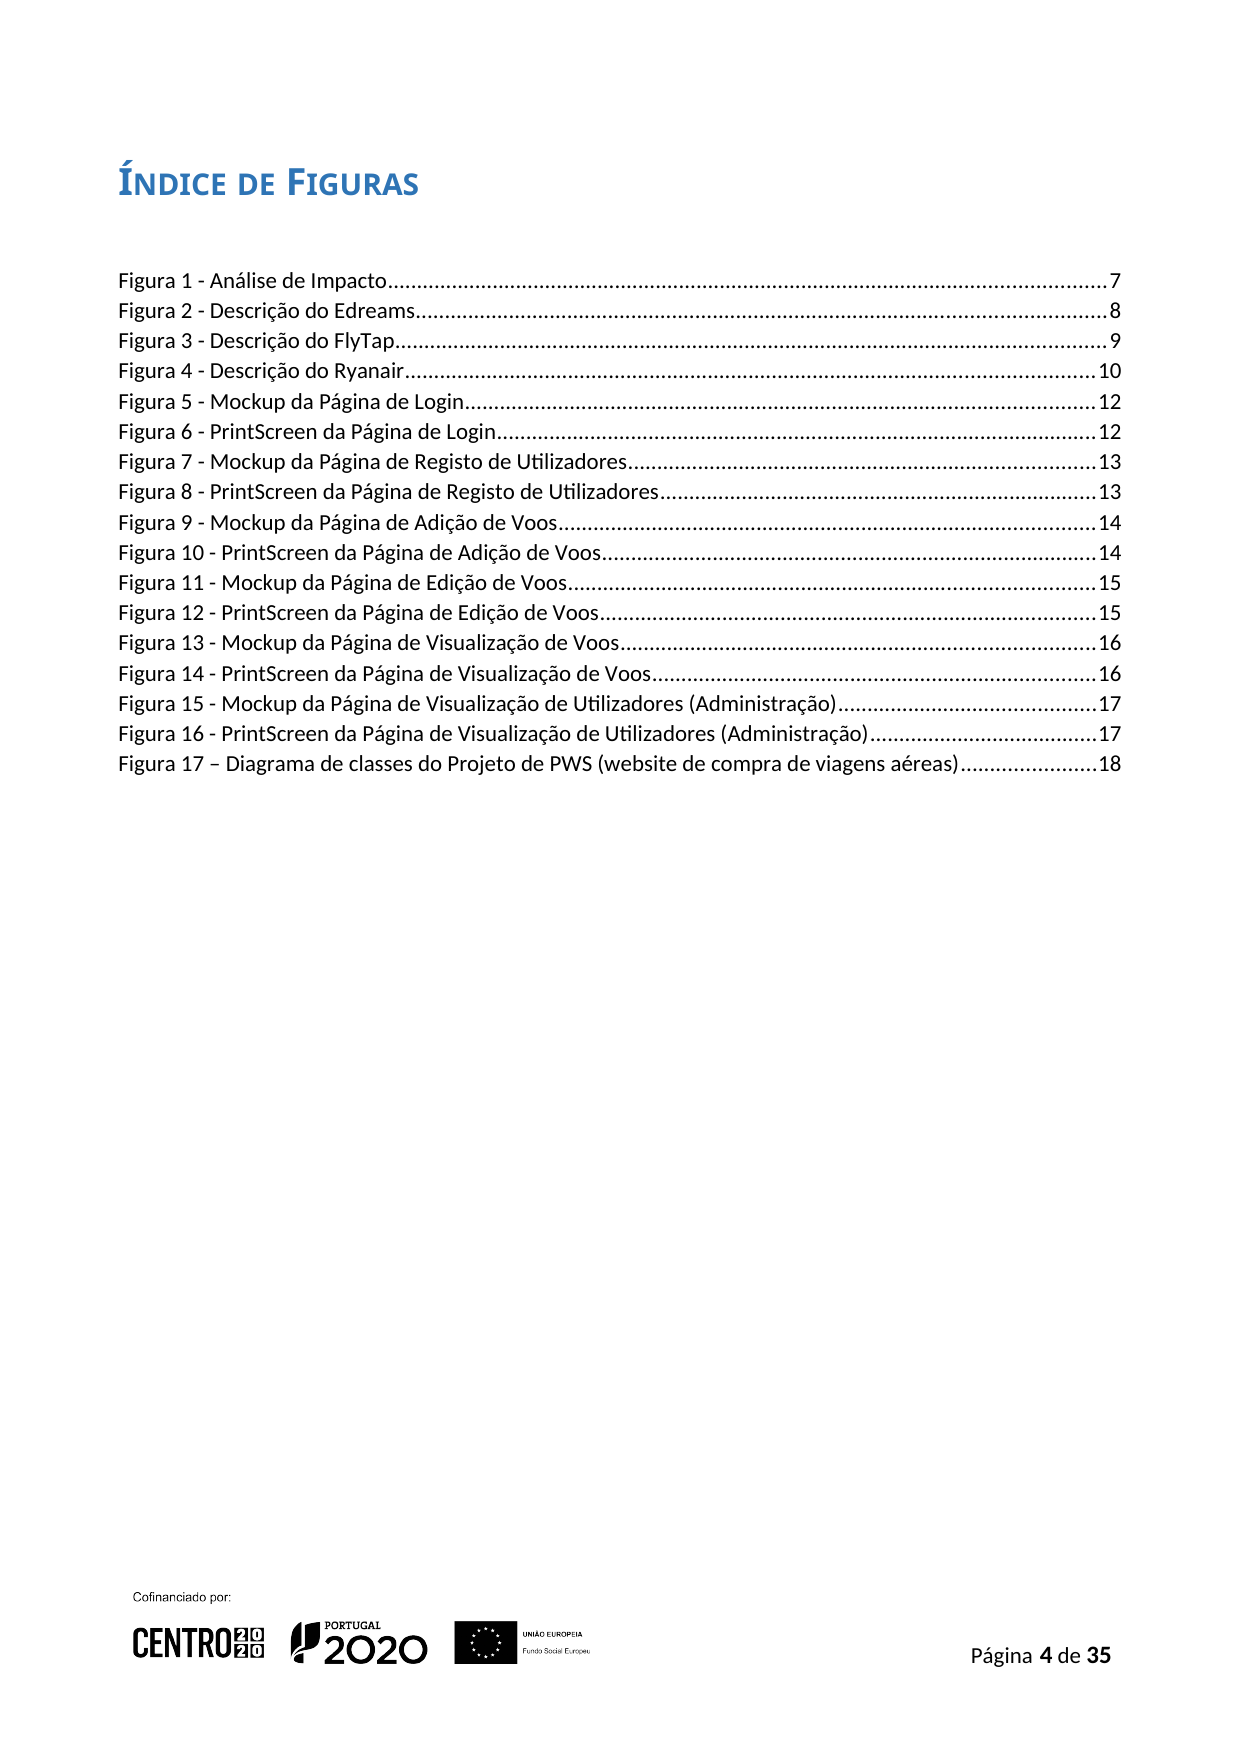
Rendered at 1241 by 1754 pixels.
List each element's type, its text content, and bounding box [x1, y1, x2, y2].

text Figura 3 - Descrição do FlyTap 9 [118, 326, 1122, 354]
text Figura 9 - Mockup da Página de Adição de Voos 14 [118, 508, 1122, 536]
text Figura 16 - PrintScreen da Página de Visualização de Utilizadores (Administração) 17 [118, 719, 1122, 747]
text Figura 13 - Mockup da Página de Visualização de Voos 16 [118, 628, 1122, 656]
text Figura 4 - Descrição do Ryanair 10 [118, 357, 1122, 384]
text Figura 15 - Mockup da Página de Visualização de Utilizadores (Administração) 17 [118, 689, 1122, 717]
text Figura 8 - PrintScreen da Página de Registo de Utilizadores 13 [118, 477, 1122, 505]
picture [133, 1592, 590, 1664]
text Figura 12 - PrintScreen da Página de Edição de Voos 15 [118, 598, 1122, 626]
text Figura 1 - Análise de Impacto 7 [118, 266, 1122, 294]
text Figura 2 - Descrição do Edreams 8 [118, 296, 1122, 324]
subtitle Índice de Figuras [118, 156, 1122, 207]
text Figura 11 - Mockup da Página de Edição de Voos 15 [118, 568, 1122, 596]
text Figura 17 – Diagrama de classes do Projeto de PWS (website de compra de viagens aéreas) 18 [118, 749, 1122, 777]
text Figura 5 - Mockup da Página de Login 12 [118, 387, 1122, 415]
text Figura 10 - PrintScreen da Página de Adição de Voos 14 [118, 538, 1122, 566]
text Figura 7 - Mockup da Página de Registo de Utilizadores 13 [118, 447, 1122, 475]
text Figura 14 - PrintScreen da Página de Visualização de Voos 16 [118, 659, 1122, 687]
text Figura 6 - PrintScreen da Página de Login 12 [118, 417, 1122, 445]
